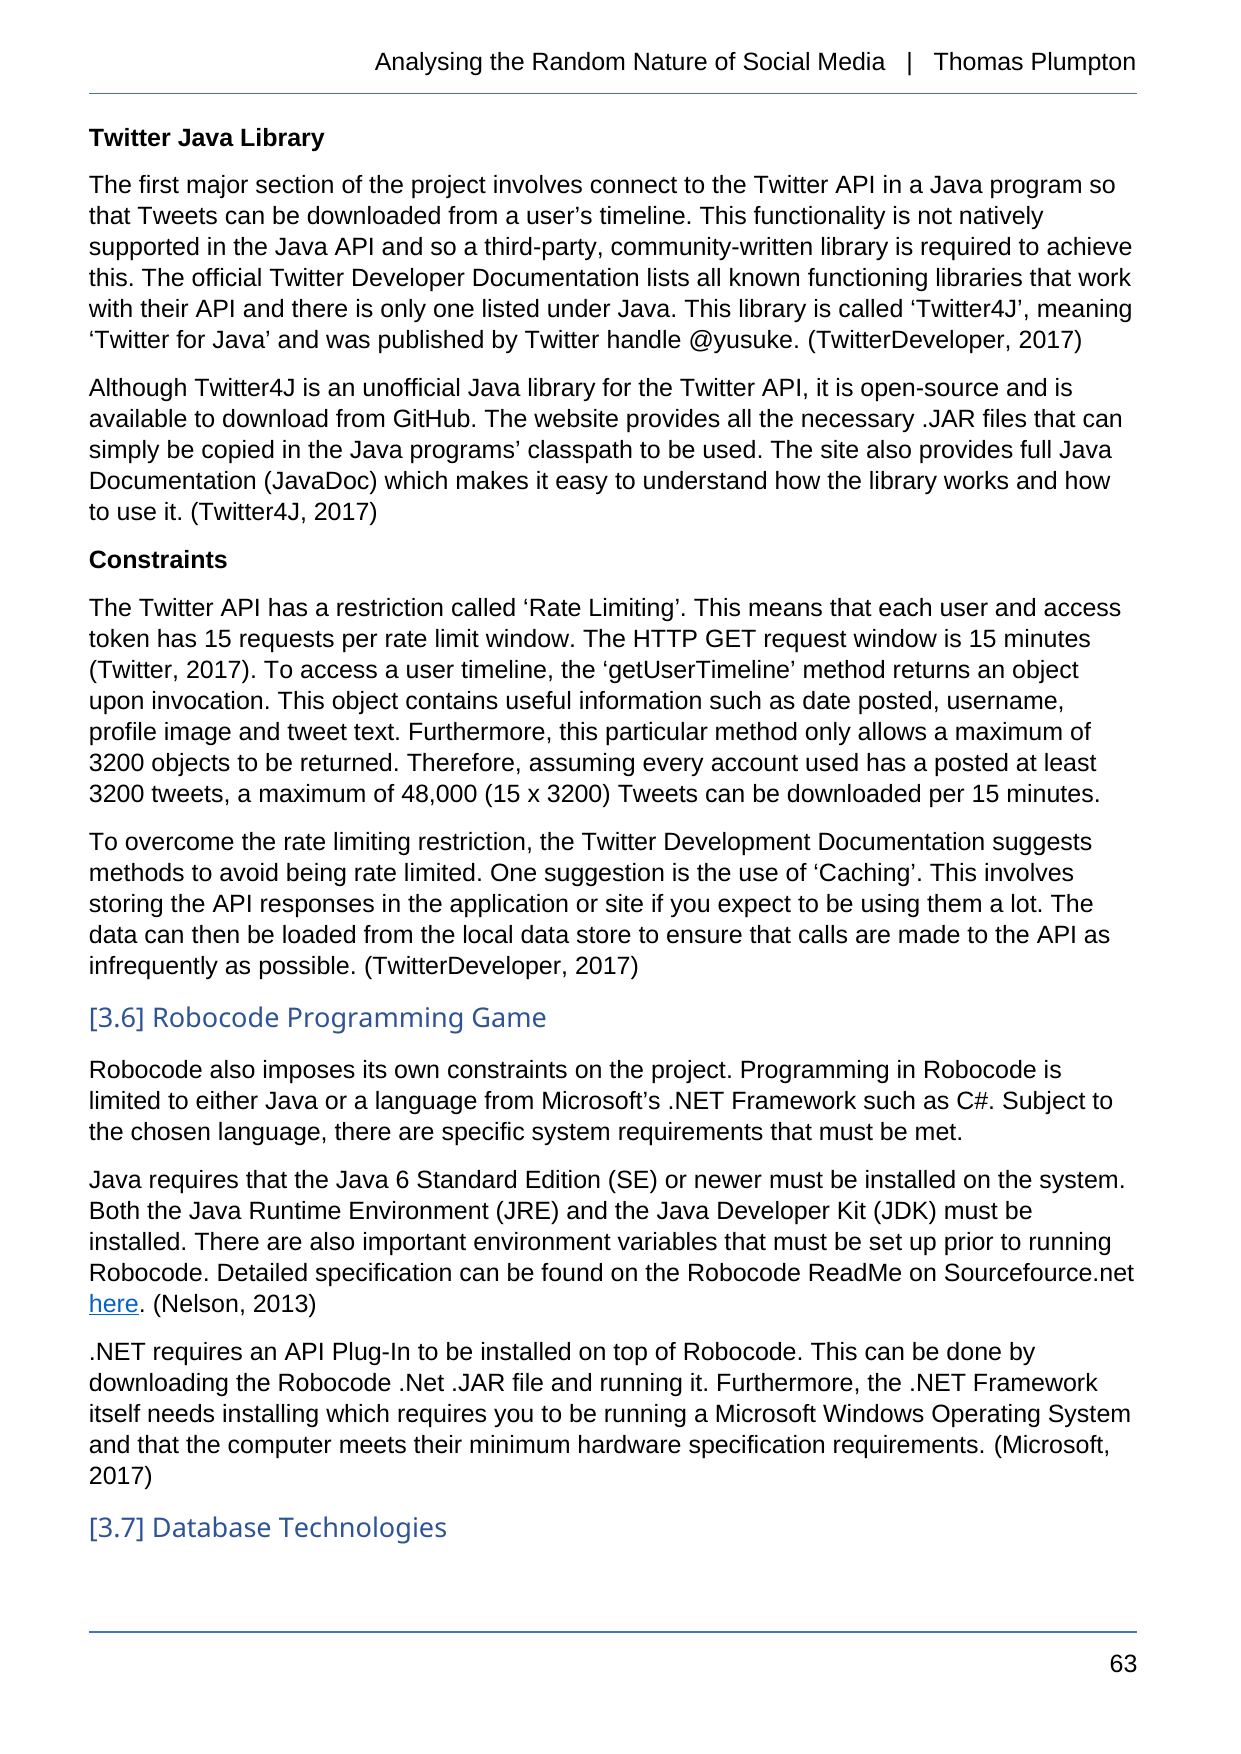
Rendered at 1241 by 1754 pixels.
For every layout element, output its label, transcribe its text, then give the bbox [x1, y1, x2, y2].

text The Twitter API has a restriction called ‘Rate Limiting’. This means that each user and access token has 15 requests per rate limit window. The HTTP GET request window is 15 minutes . To access a user timeline, the ‘getUserTimeline’ method returns an object upon invocation. This object contains useful information such as date posted, username, profile image and tweet text. Furthermore, this particular method only allows a maximum of 3200 objects to be returned. Therefore, assuming every account used has a posted at least 3200 tweets, a maximum of 48,000 (15 x 3200) Tweets can be downloaded per 15 minutes. [89, 593, 1137, 808]
text [3.6] Robocode Programming Game [89, 998, 1137, 1035]
text Java requires that the Java 6 Standard Edition (SE) or newer must be installed on the system. Both the Java Runtime Environment (JRE) and the Java Developer Kit (JDK) must be installed. There are also important environment variables that must be set up prior to running Robocode. Detailed specification can be found on the Robocode ReadMe on Sourcefource.net here. [89, 1165, 1137, 1318]
text Although Twitter4J is an unofficial Java library for the Twitter API, it is open-source and is available to download from GitHub. The website provides all the necessary .JAR files that can simply be copied in the Java programs’ classpath to be used. The site also provides full Java Documentation (JavaDoc) which makes it easy to understand how the library works and how to use it. [89, 373, 1137, 526]
text To overcome the rate limiting restriction, the Twitter Development Documentation suggests methods to avoid being rate limited. One suggestion is the use of ‘Caching’. This involves storing the API responses in the application or site if you expect to be using them a lot. The data can then be loaded from the local data store to ensure that calls are made to the API as infrequently as possible. [89, 827, 1137, 979]
text The first major section of the project involves connect to the Twitter API in a Java program so that Tweets can be downloaded from a user’s timeline. This functionality is not natively supported in the Java API and so a third-party, community-written library is required to achieve this. The official Twitter Developer Documentation lists all known functioning libraries that work with their API and there is only one listed under Java. This library is called ‘Twitter4J’, meaning ‘Twitter for Java’ and was published by Twitter handle @yusuke. [89, 170, 1137, 354]
text Robocode also imposes its own constraints on the project. Programming in Robocode is limited to either Java or a language from Microsoft’s .NET Framework such as C#. Subject to the chosen language, there are specific system requirements that must be met. [89, 1055, 1137, 1146]
text Constraints [89, 545, 1137, 574]
text Twitter Java Library [89, 122, 1137, 151]
text [3.7] Database Technologies [89, 1508, 1137, 1545]
text .NET requires an API Plug-In to be installed on top of Robocode. This can be done by downloading the Robocode .Net .JAR file and running it. Furthermore, the .NET Framework itself needs installing which requires you to be running a Microsoft Windows Operating System and that the computer meets their minimum hardware specification requirements. [89, 1337, 1137, 1489]
